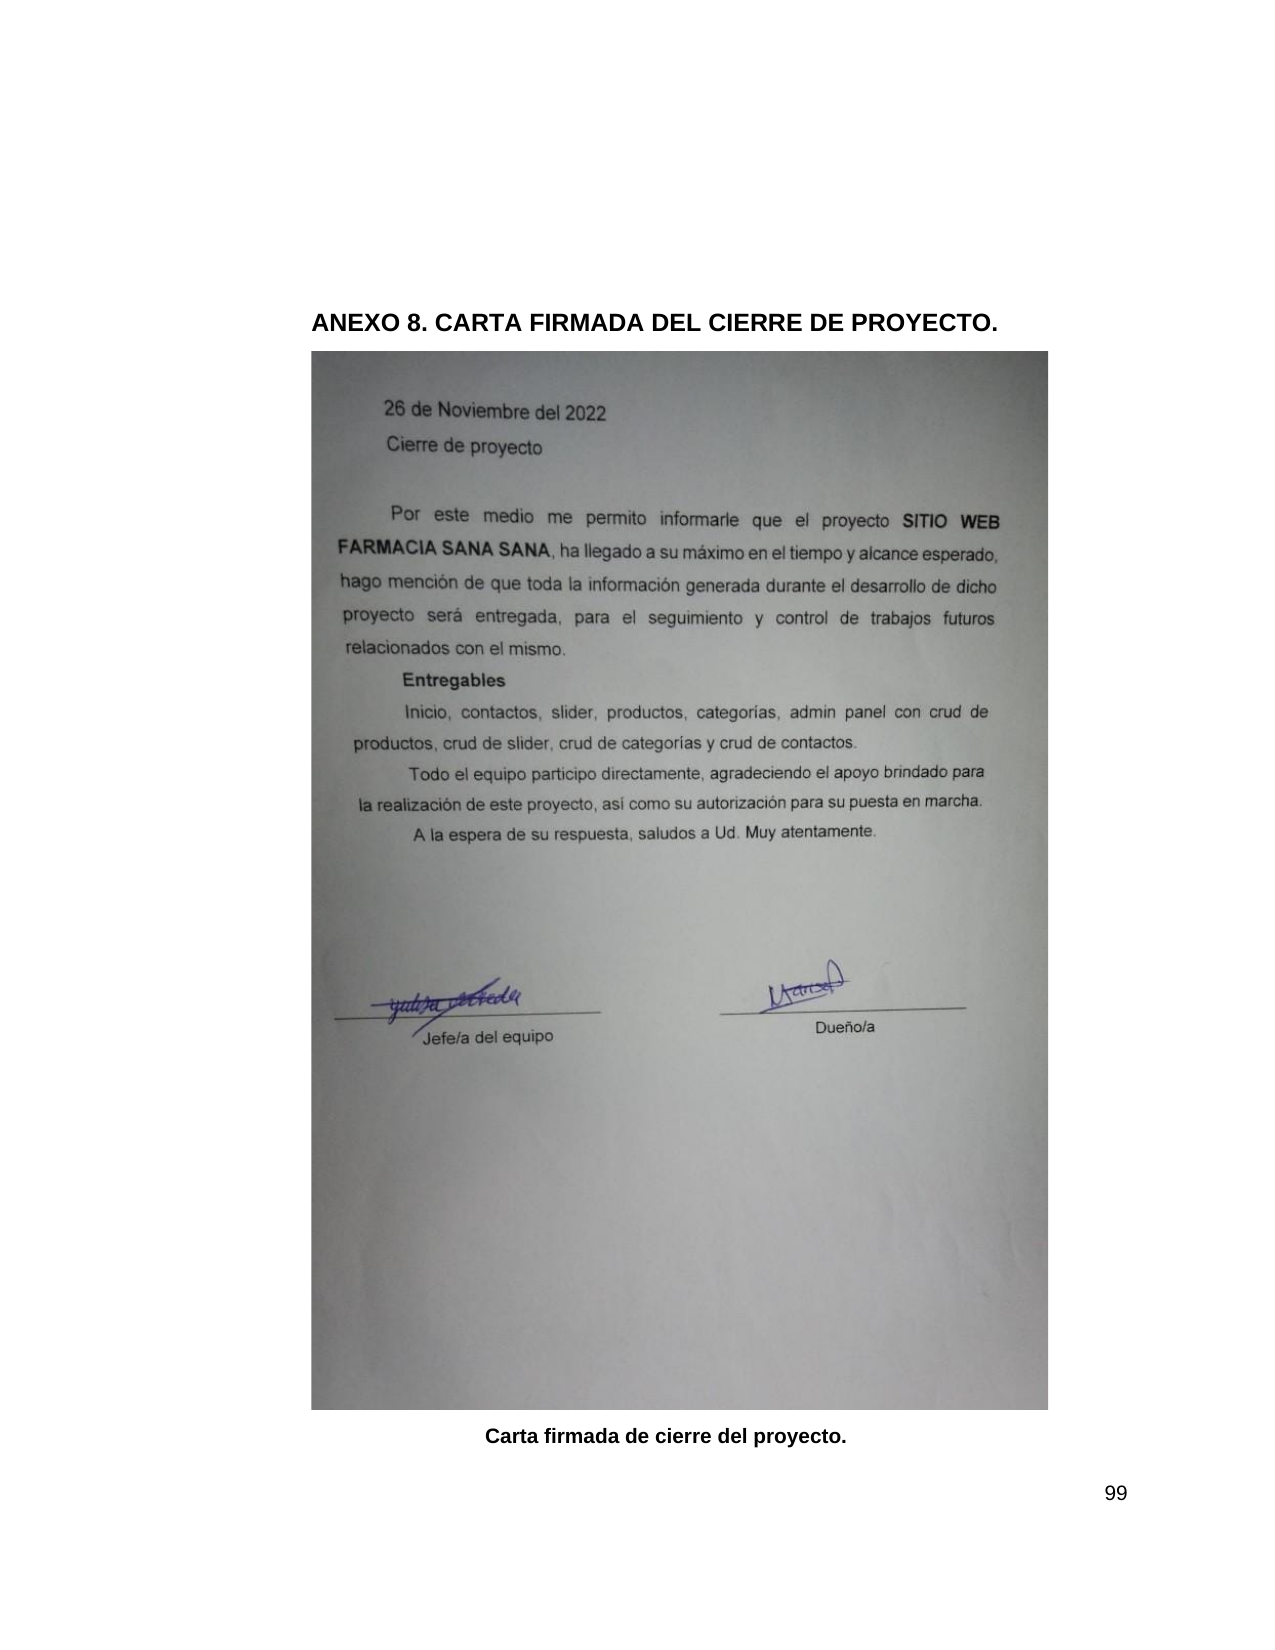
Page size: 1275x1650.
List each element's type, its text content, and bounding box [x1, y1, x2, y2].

text Carta firmada de cierre del proyecto. [236, 1424, 1127, 1448]
text ANEXO 8. CARTA FIRMADA DEL CIERRE DE PROYECTO. [236, 308, 1127, 337]
picture [311, 351, 1049, 1410]
